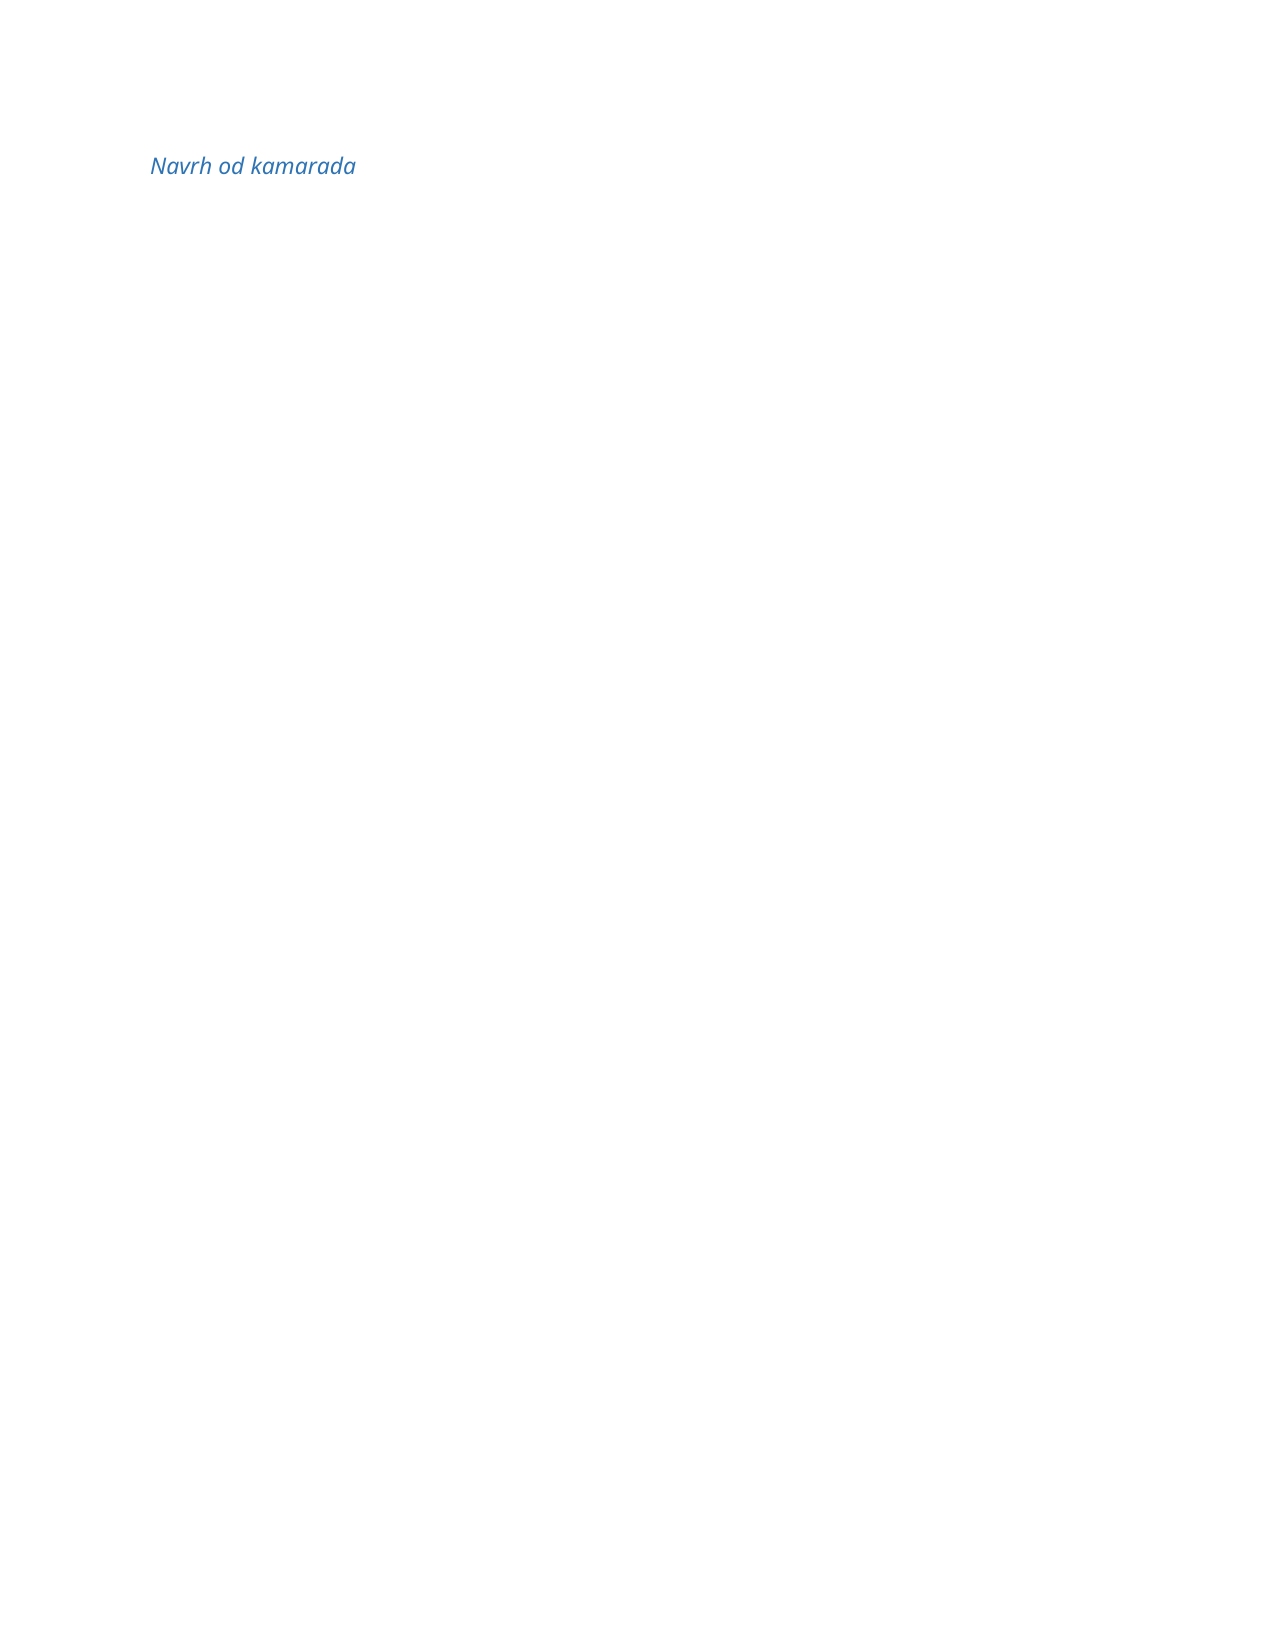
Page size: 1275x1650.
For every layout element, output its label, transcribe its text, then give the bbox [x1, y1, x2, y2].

subtitle Navrh od kamarada [150, 150, 1125, 181]
